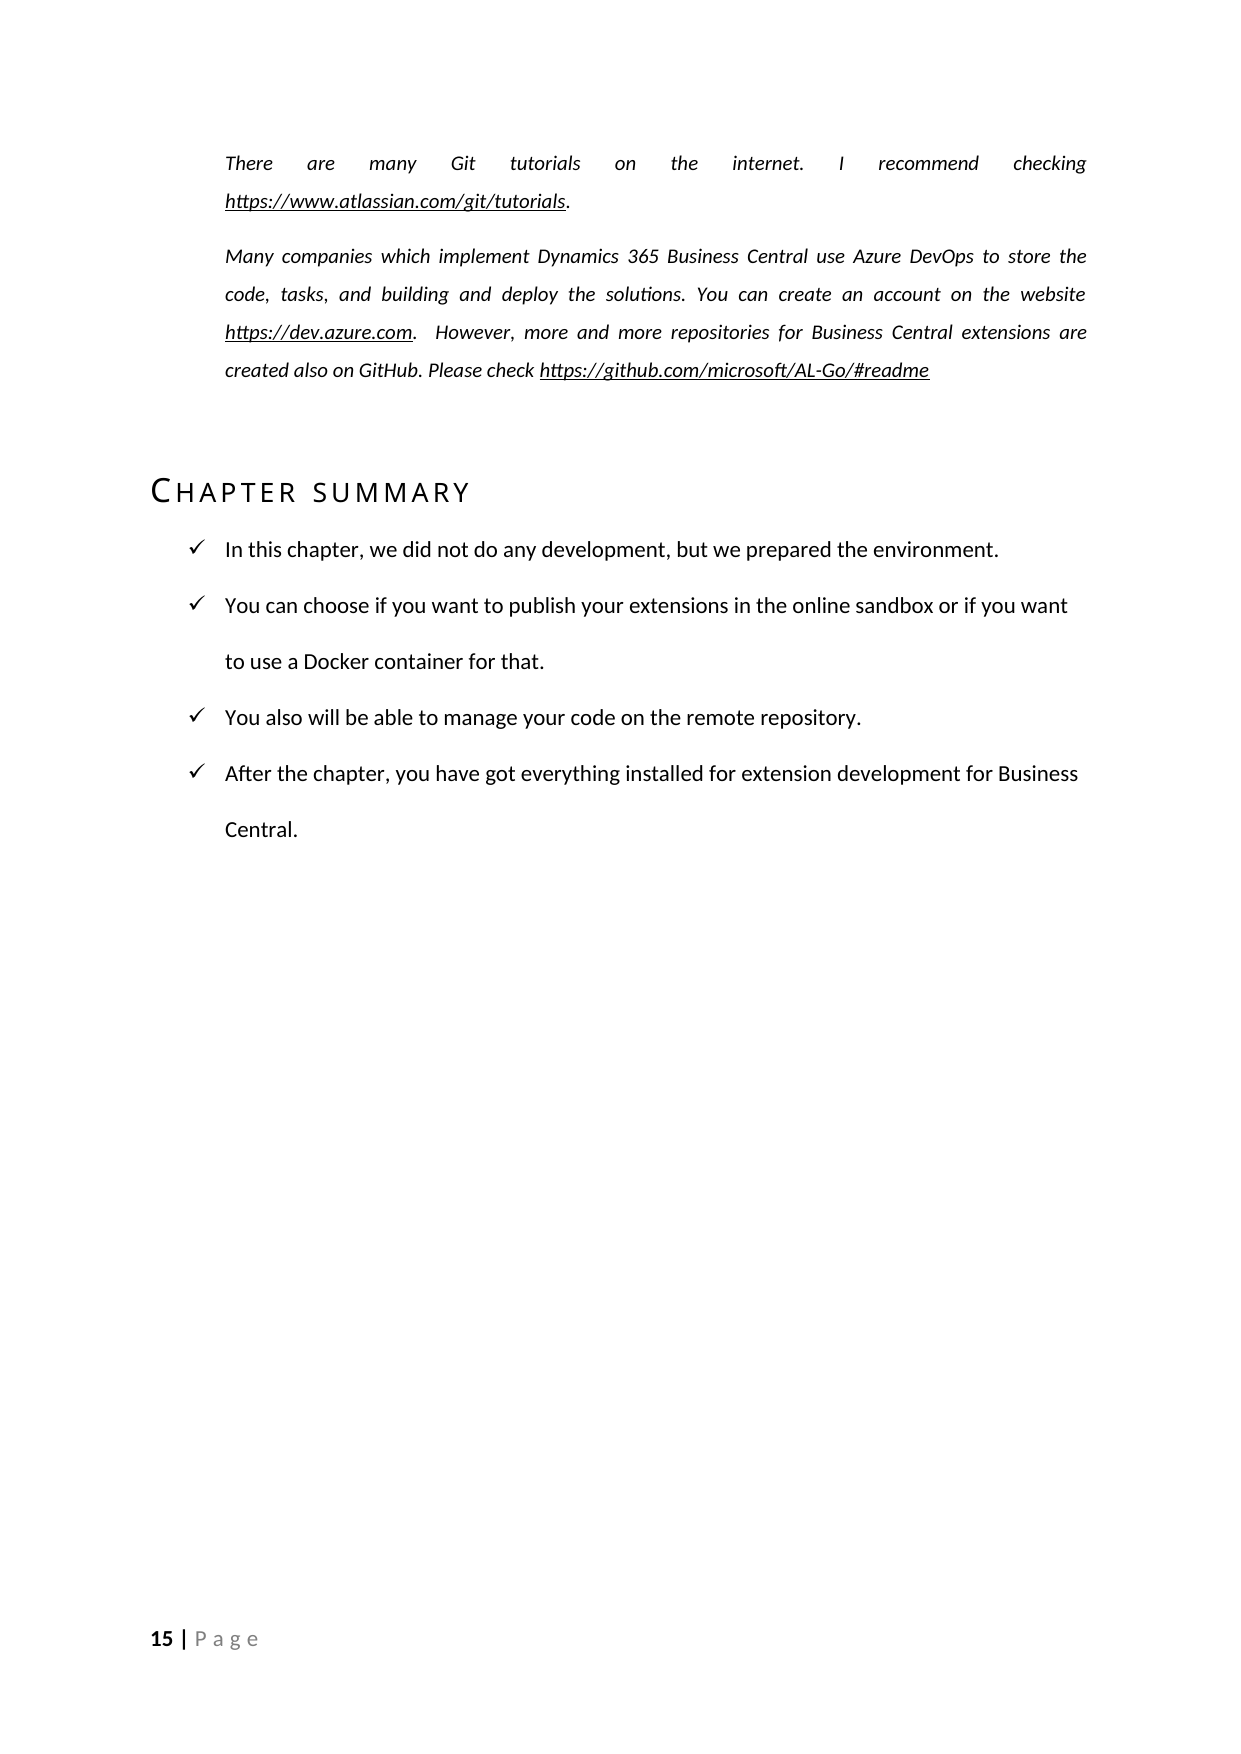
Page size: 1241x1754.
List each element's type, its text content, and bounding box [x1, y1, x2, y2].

list You can choose if you want to publish your extensions in the online sandbox or if you want to use a Docker container for that. [187, 591, 1090, 675]
text Many companies which implement Dynamics 365 Business Central use Azure DevOps to store the code, tasks, and building and deploy the solutions. You can create an account on the website https://dev.azure.com. However, more and more repositories for Business Central extensions are created also on GitHub. Please check https://github.com/microsoft/AL-Go/#readme [225, 243, 1090, 383]
subtitle Chapter summary [150, 467, 1090, 512]
text There are many Git tutorials on the internet. I recommend checking https://www.atlassian.com/git/tutorials. [225, 150, 1090, 213]
list In this chapter, we did not do any development, but we prepared the environment. [187, 535, 1090, 563]
list You also will be able to manage your code on the remote repository. [187, 703, 1090, 731]
list After the chapter, you have got everything installed for extension development for Business Central. [187, 759, 1090, 843]
